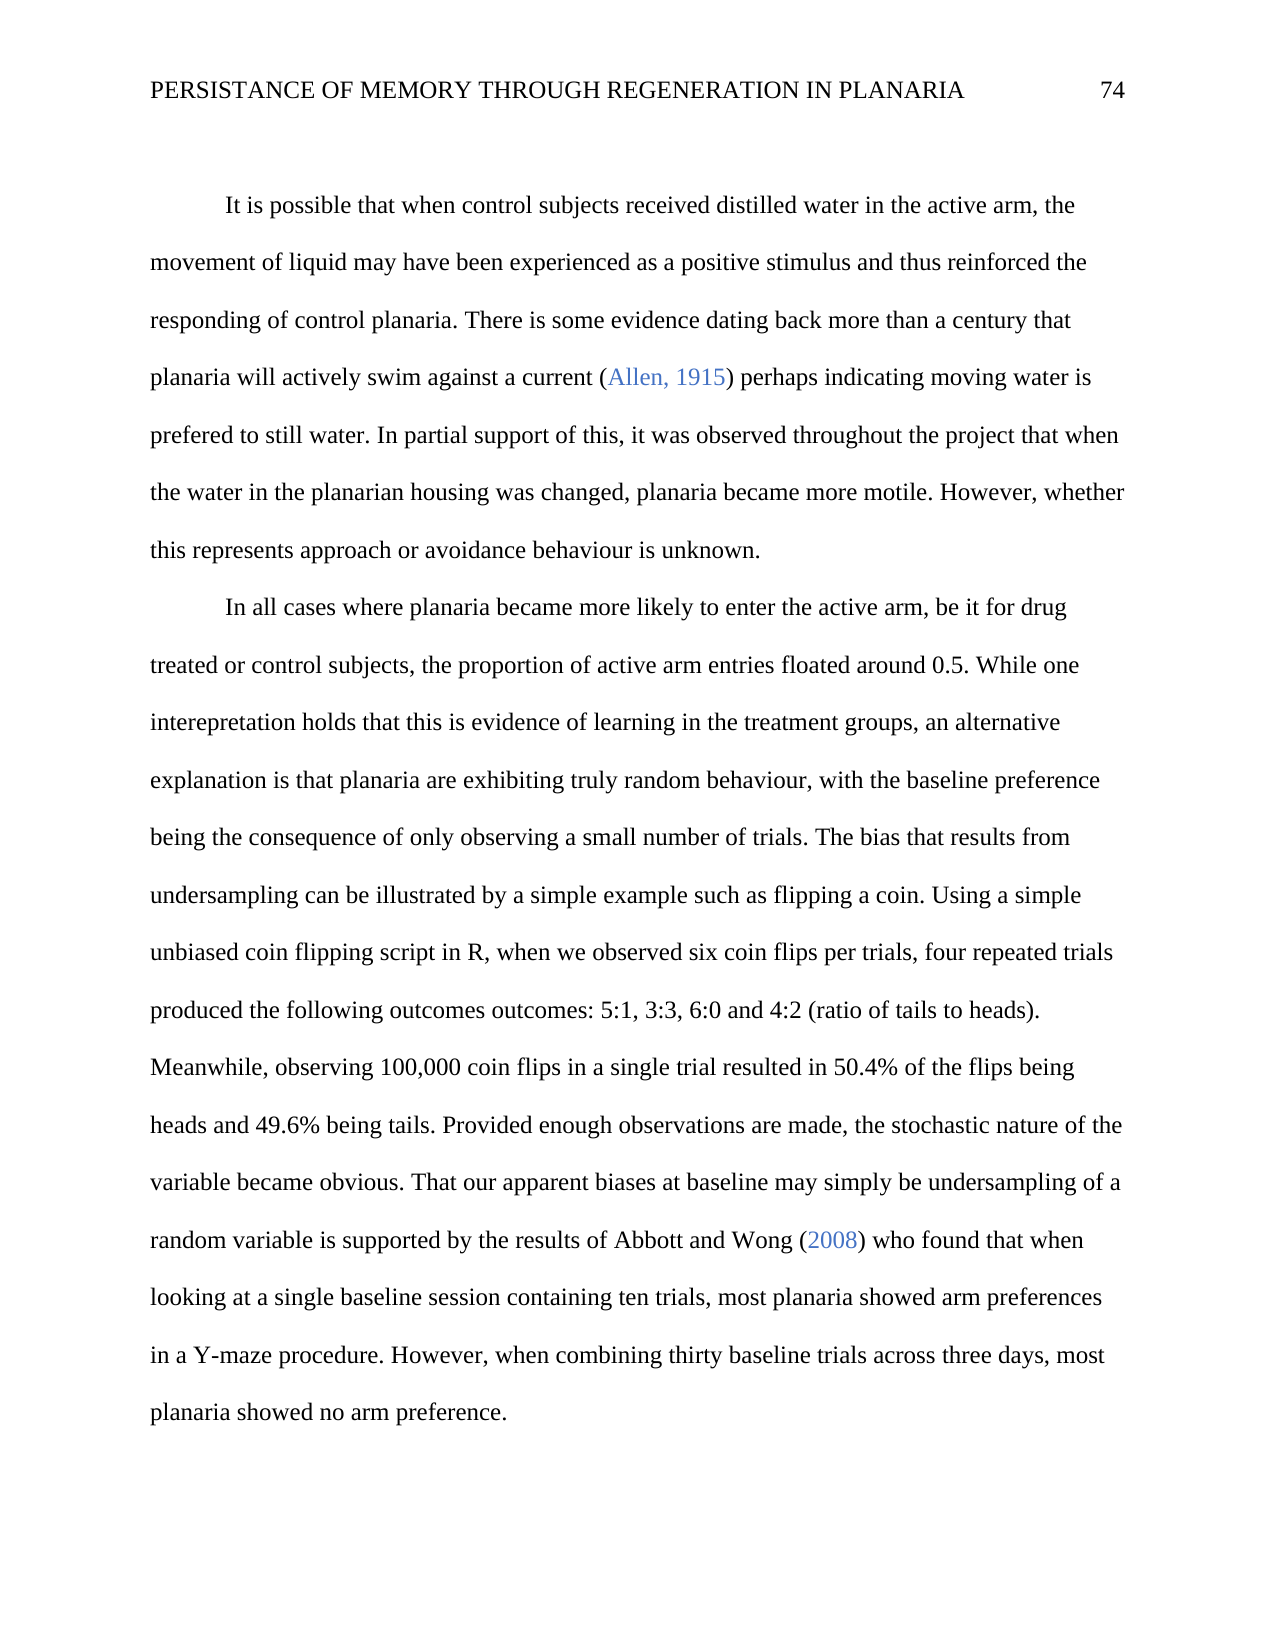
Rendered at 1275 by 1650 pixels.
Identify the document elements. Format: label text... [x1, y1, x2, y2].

text In all cases where planaria became more likely to enter the active arm, be it for drug treated or control subjects, the proportion of active arm entries floated around 0.5. While one interepretation holds that this is evidence of learning in the treatment groups, an alternative explanation is that planaria are exhibiting truly random behaviour, with the baseline preference being the consequence of only observing a small number of trials. The bias that results from undersampling can be illustrated by a simple example such as flipping a coin. Using a simple unbiased coin flipping script in R, when we observed six coin flips per trials, four repeated trials produced the following outcomes outcomes: 5:1, 3:3, 6:0 and 4:2 (ratio of tails to heads). Meanwhile, observing 100,000 coin flips in a single trial resulted in 50.4% of the flips being heads and 49.6% being tails. Provided enough observations are made, the stochastic nature of the variable became obvious. That our apparent biases at baseline may simply be undersampling of a random variable is supported by the results of Abbott and Wong (2008) who found that when looking at a single baseline session containing ten trials, most planaria showed arm preferences in a Y-maze procedure. However, when combining thirty baseline trials across three days, most planaria showed no arm preference. [150, 592, 1125, 1426]
text It is possible that when control subjects received distilled water in the active arm, the movement of liquid may have been experienced as a positive stimulus and thus reinforced the responding of control planaria. There is some evidence dating back more than a century that planaria will actively swim against a current (Allen, 1915) perhaps indicating moving water is prefered to still water. In partial support of this, it was observed throughout the project that when the water in the planarian housing was changed, planaria became more motile. However, whether this represents approach or avoidance behaviour is unknown. [150, 190, 1125, 564]
